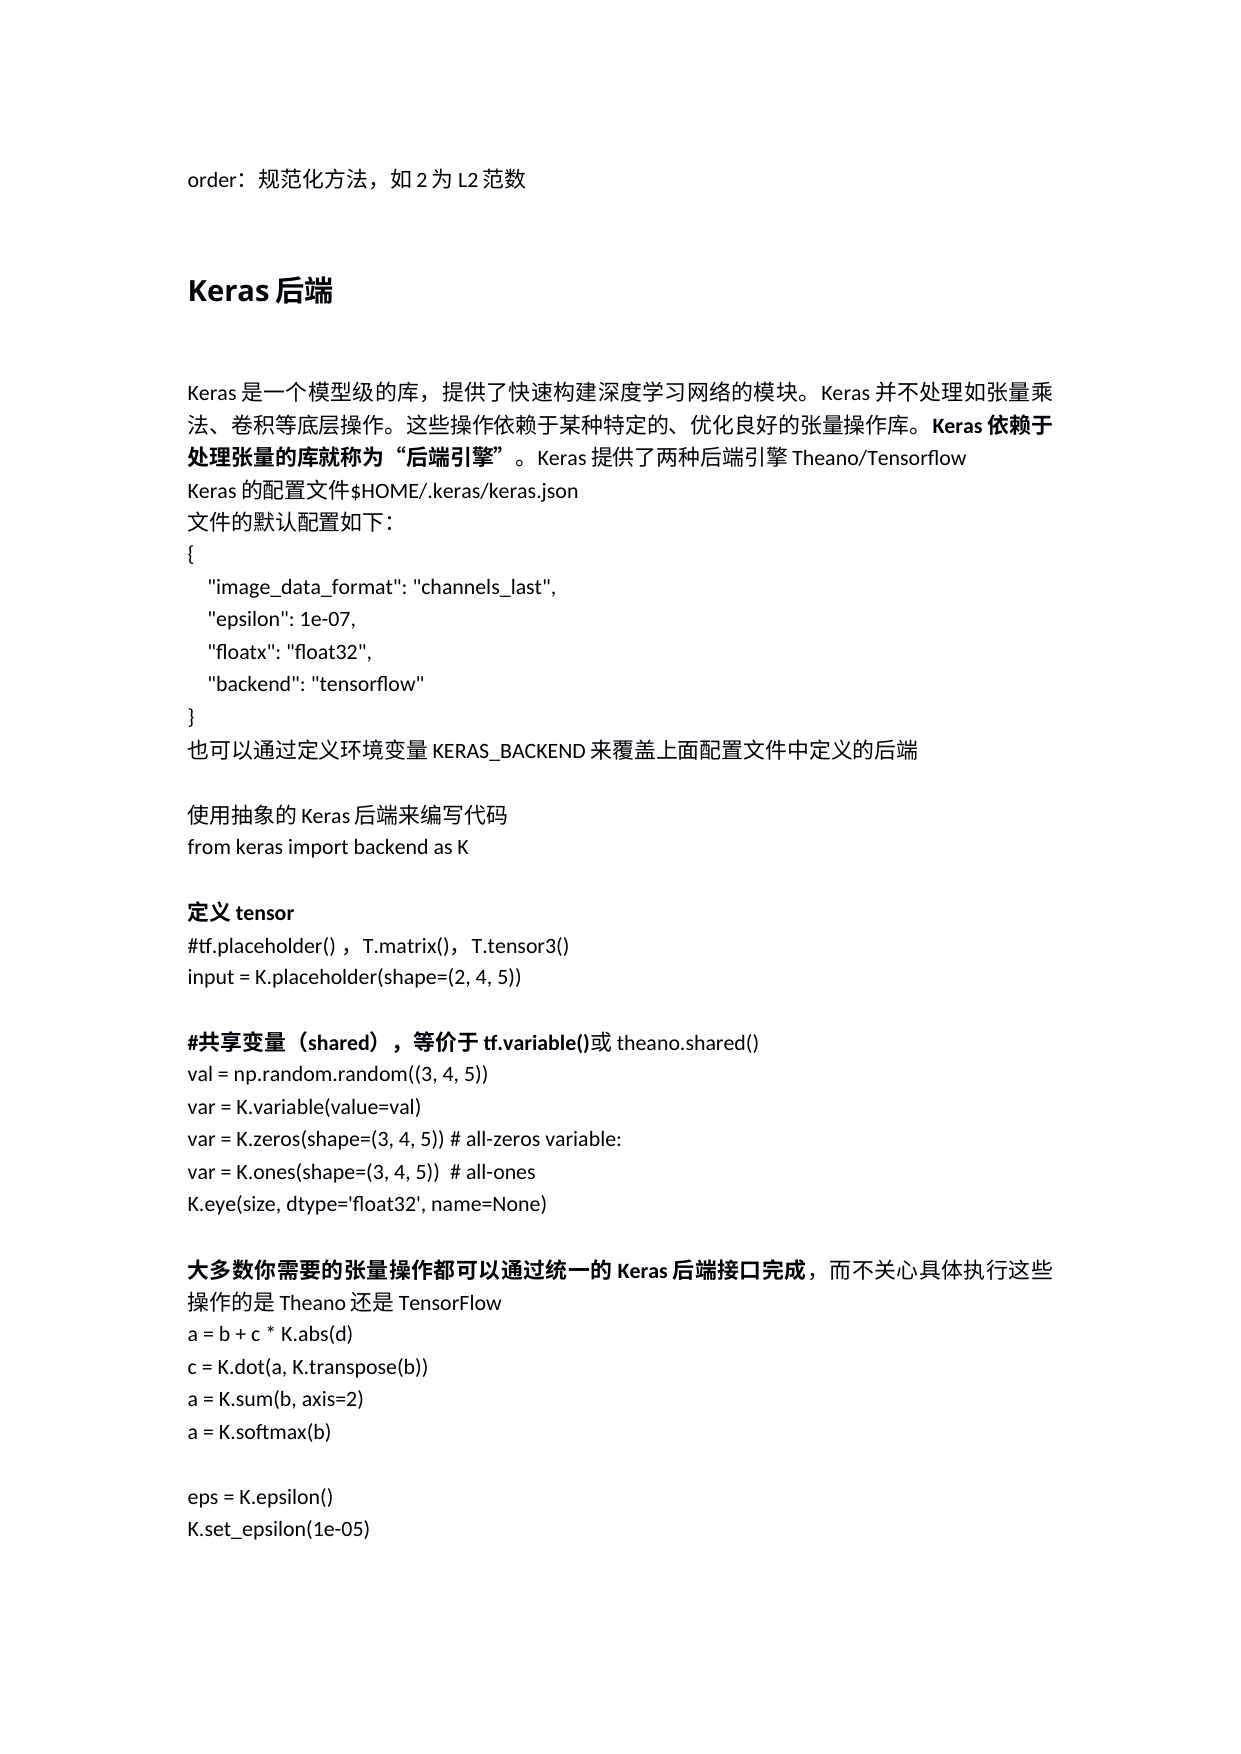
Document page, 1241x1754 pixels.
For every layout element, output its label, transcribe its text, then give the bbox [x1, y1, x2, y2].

text a = K.sum(b, axis=2) [187, 1382, 1053, 1415]
text c = K.dot(a, K.transpose(b)) [187, 1350, 1053, 1382]
text #tf.placeholder() ，T.matrix()，T.tensor3() [187, 927, 1053, 960]
text order：规范化方法，如2为L2范数 [187, 162, 1053, 194]
text a = K.softmax(b) [187, 1415, 1053, 1447]
text K.set_epsilon(1e-05) [187, 1512, 1053, 1545]
text a = b + c * K.abs(d) [187, 1317, 1053, 1350]
text 大多数你需要的张量操作都可以通过统一的Keras后端接口完成，而不关心具体执行这些操作的是Theano还是TensorFlow [187, 1252, 1053, 1317]
text "epsilon": 1e-07, [187, 602, 1053, 635]
text from keras import backend as K [187, 830, 1053, 862]
text var = K.variable(value=val) [187, 1090, 1053, 1122]
text eps = K.epsilon() [187, 1480, 1053, 1512]
text 文件的默认配置如下： [187, 505, 1053, 537]
text { [187, 537, 1053, 570]
text Keras是一个模型级的库，提供了快速构建深度学习网络的模块。Keras并不处理如张量乘法、卷积等底层操作。这些操作依赖于某种特定的、优化良好的张量操作库。Keras依赖于处理张量的库就称为“后端引擎”。Keras提供了两种后端引擎Theano/Tensorflow [187, 375, 1053, 472]
text "image_data_format": "channels_last", [187, 570, 1053, 602]
subtitle Keras后端 [187, 256, 1053, 321]
text input = K.placeholder(shape=(2, 4, 5)) [187, 960, 1053, 992]
text var = K.ones(shape=(3, 4, 5)) # all-ones [187, 1155, 1053, 1187]
text "floatx": "float32", [187, 635, 1053, 667]
text "backend": "tensorflow" [187, 667, 1053, 700]
text 定义tensor [187, 895, 1053, 927]
text 也可以通过定义环境变量KERAS_BACKEND来覆盖上面配置文件中定义的后端 [187, 732, 1053, 765]
text Keras的配置文件$HOME/.keras/keras.json [187, 472, 1053, 505]
text val = np.random.random((3, 4, 5)) [187, 1057, 1053, 1090]
text var = K.zeros(shape=(3, 4, 5)) # all-zeros variable: [187, 1122, 1053, 1155]
text #共享变量（shared），等价于tf.variable()或 theano.shared() [187, 1025, 1053, 1057]
text K.eye(size, dtype='float32', name=None) [187, 1187, 1053, 1220]
text } [187, 700, 1053, 732]
text 使用抽象的Keras后端来编写代码 [187, 797, 1053, 830]
